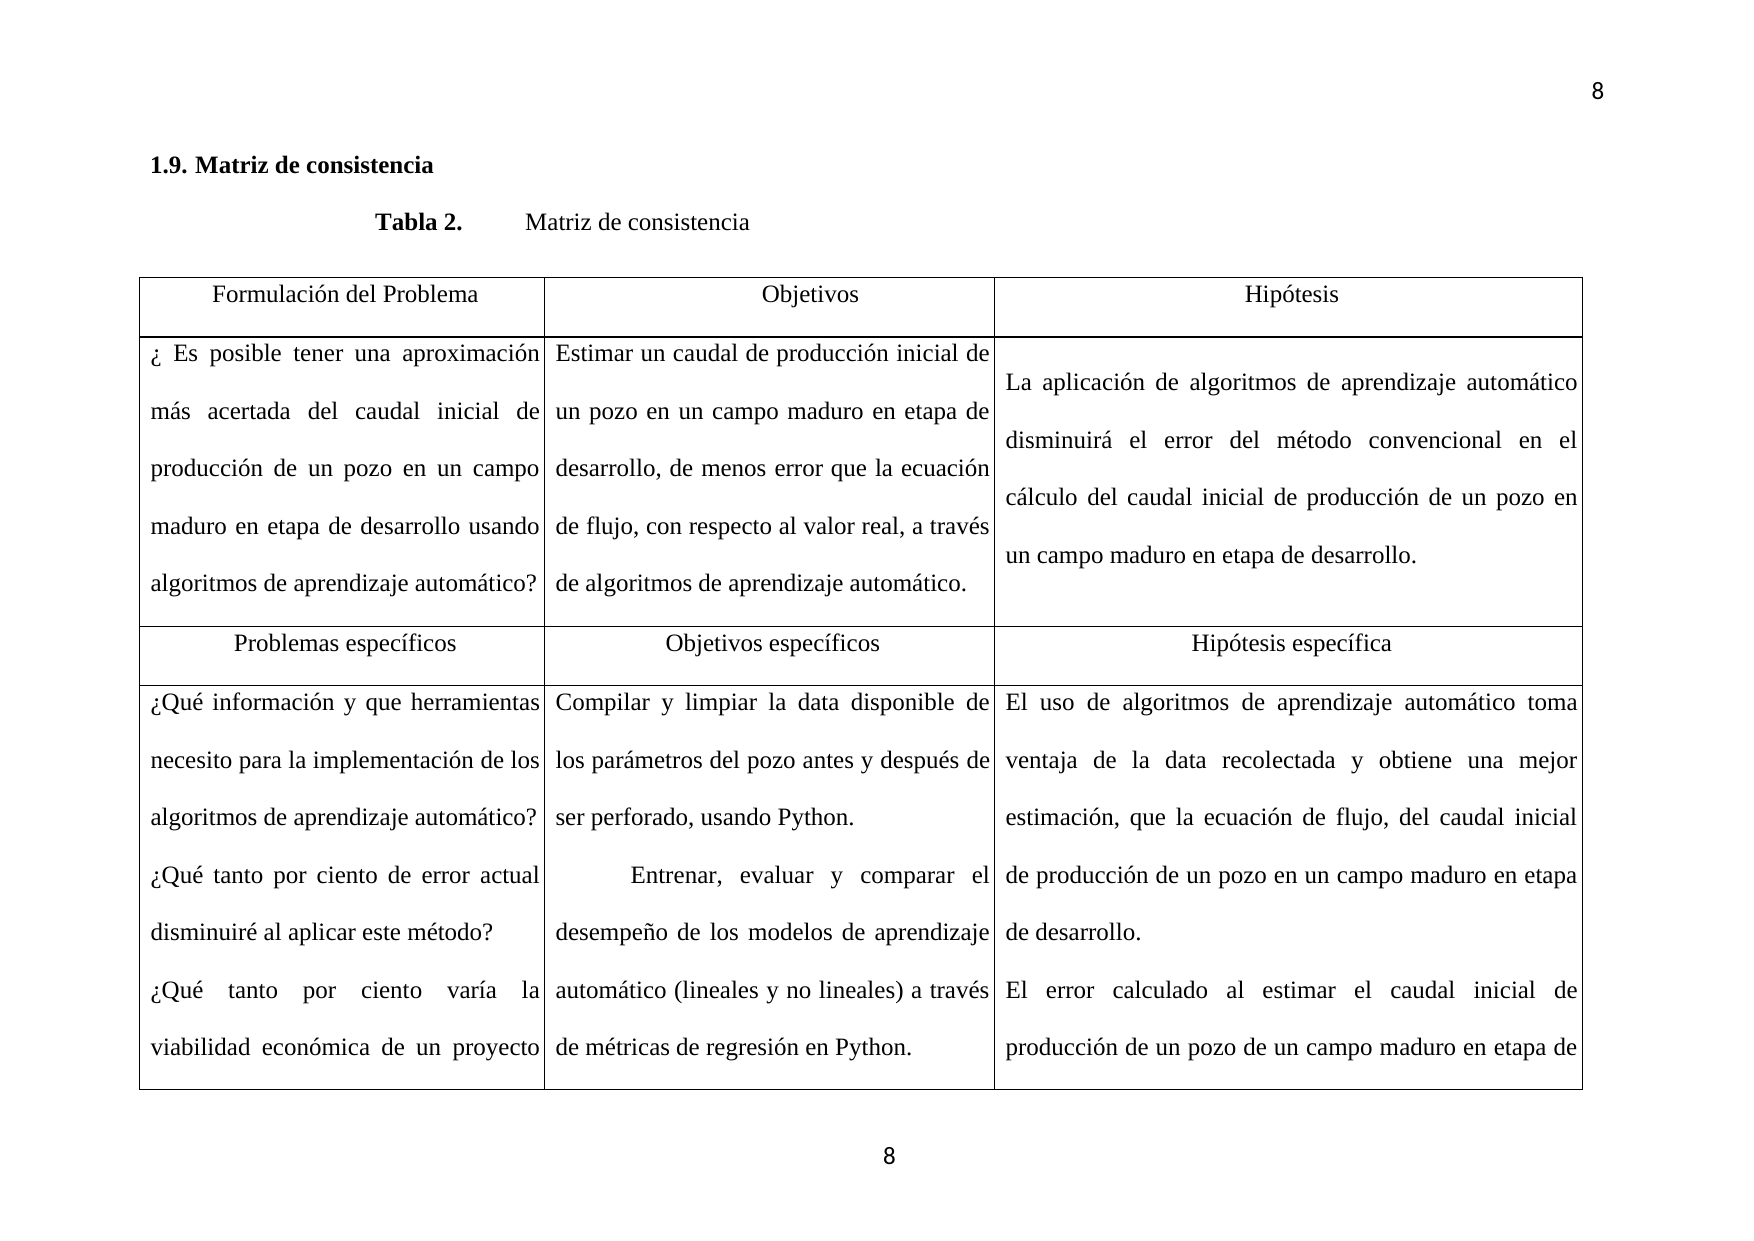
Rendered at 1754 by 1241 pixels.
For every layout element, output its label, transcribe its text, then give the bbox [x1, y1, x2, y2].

text Matriz de consistencia [300, 207, 1604, 236]
table_header Formulación del Problema [140, 278, 544, 336]
table_header Hipótesis [995, 278, 1582, 336]
subtitle Matriz de consistencia [150, 150, 1604, 179]
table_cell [140, 686, 544, 1089]
table_header Objetivos [545, 278, 994, 336]
table_cell Problemas específicos [140, 627, 544, 685]
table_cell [545, 686, 994, 1089]
table_cell Objetivos específicos [545, 627, 994, 685]
table_cell Hipótesis específica [995, 627, 1582, 685]
table_cell La aplicación de algoritmos de aprendizaje automático disminuirá el error del método convencional en el cálculo del caudal inicial de producción de un pozo en un campo maduro en etapa de desarrollo. [995, 338, 1582, 626]
table_cell Estimar un caudal de producción inicial de un pozo en un campo maduro en etapa de desarrollo, de menos error que la ecuación de flujo, con respecto al valor real, a través de algoritmos de aprendizaje automático. [545, 338, 994, 626]
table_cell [995, 686, 1582, 1089]
table_cell ¿ Es posible tener una aproximación más acertada del caudal inicial de producción de un pozo en un campo maduro en etapa de desarrollo usando algoritmos de aprendizaje automático? [140, 338, 544, 626]
